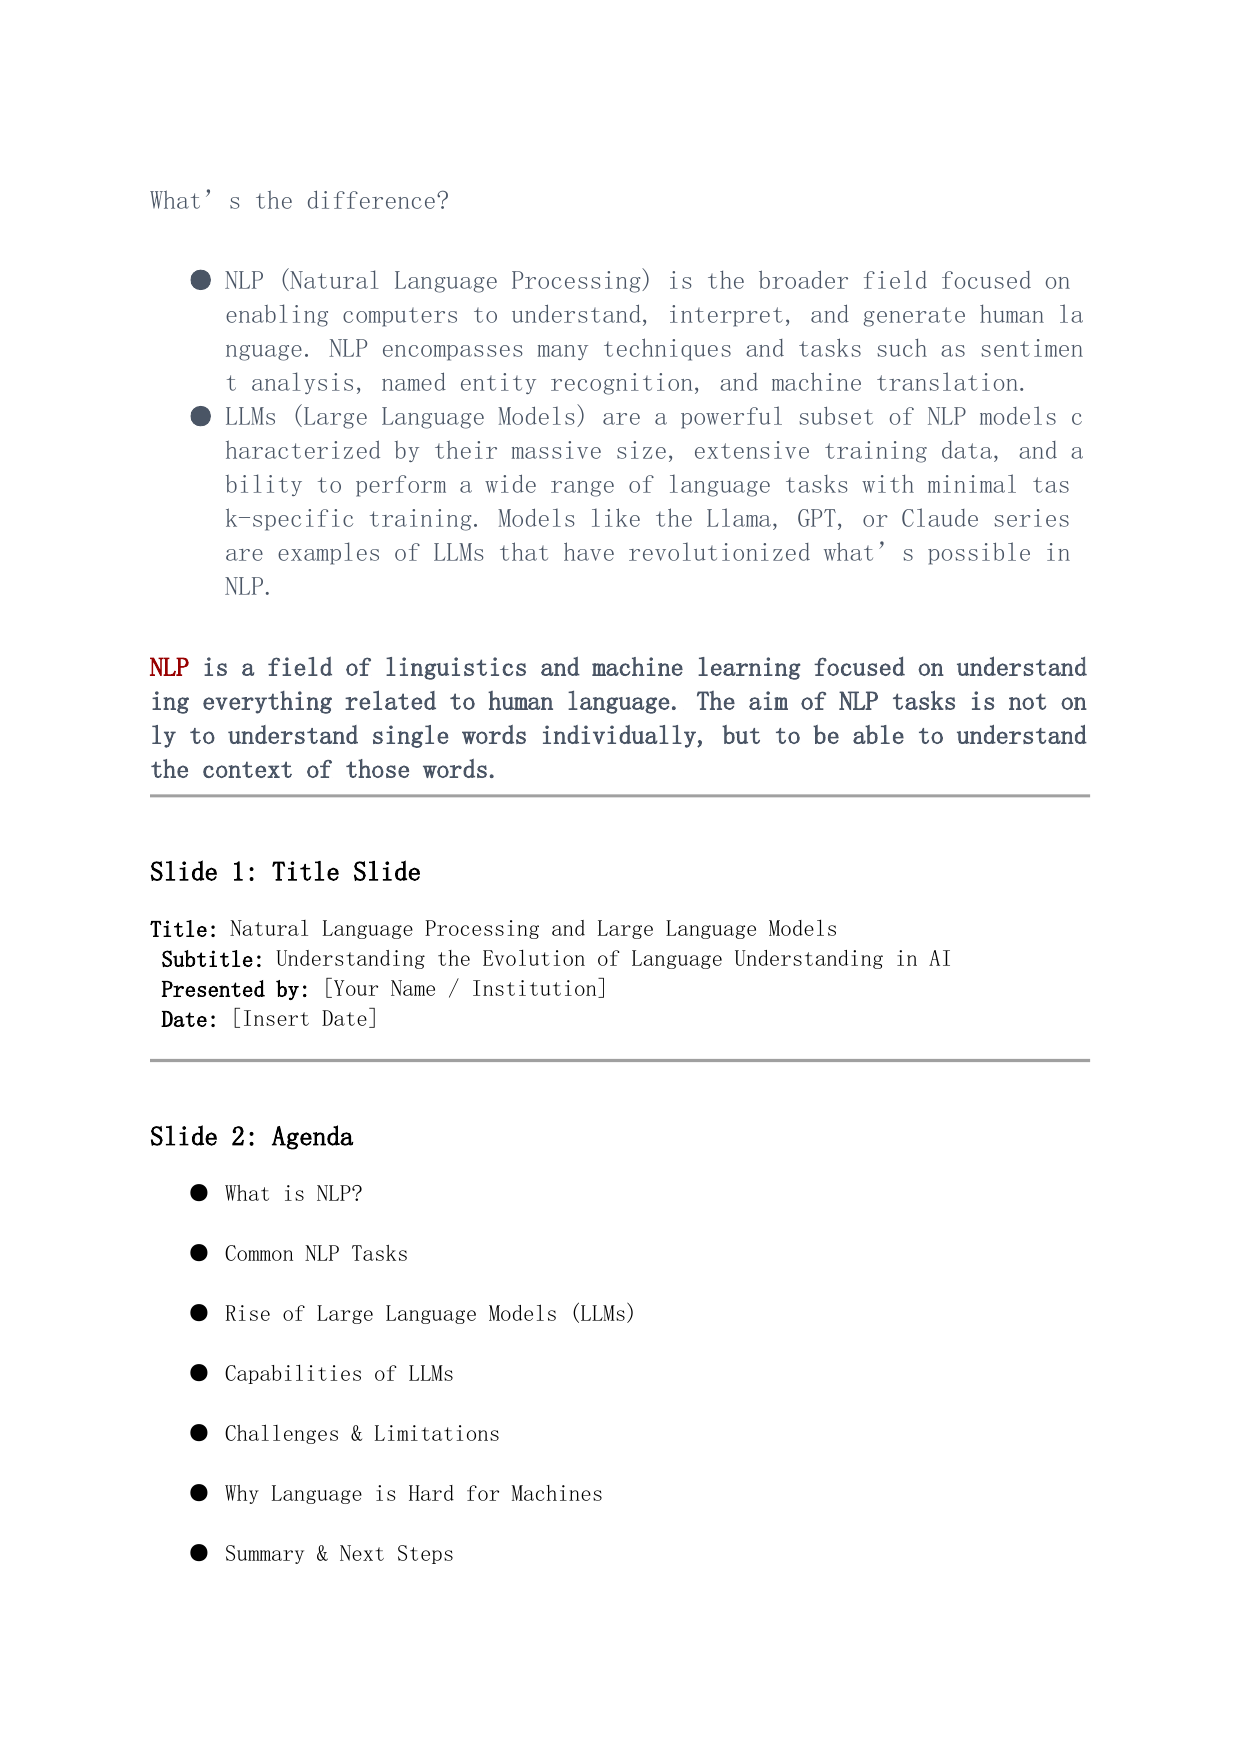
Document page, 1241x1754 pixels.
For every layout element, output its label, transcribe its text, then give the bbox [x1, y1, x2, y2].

list Rise of Large Language Models (LLMs) [187, 1299, 1090, 1355]
list Why Language is Hard for Machines [187, 1479, 1090, 1535]
list What is NLP? [187, 1179, 1090, 1235]
list Summary & Next Steps [187, 1539, 1090, 1595]
subtitle NLP is a field of linguistics and machine learning focused on understanding everything related to human language. The aim of NLP tasks is not only to understand single words individually, but to be able to understand the context of those words. [150, 650, 1090, 782]
subtitle NLP (Natural Language Processing) is the broader field focused on enabling computers to understand, interpret, and generate human language. NLP encompasses many techniques and tasks such as sentiment analysis, named entity recognition, and machine translation. [187, 263, 1090, 395]
list Common NLP Tasks [187, 1239, 1090, 1295]
subtitle Slide 1: Title Slide [150, 853, 1090, 884]
subtitle Slide 2: Agenda [150, 1118, 1090, 1149]
subtitle What’s the difference? [150, 183, 1090, 213]
list Capabilities of LLMs [187, 1359, 1090, 1415]
subtitle LLMs (Large Language Models) are a powerful subset of NLP models characterized by their massive size, extensive training data, and ability to perform a wide range of language tasks with minimal task-specific training. Models like the Llama, GPT, or Claude series are examples of LLMs that have revolutionized what’s possible in NLP. [187, 399, 1090, 599]
list Challenges & Limitations [187, 1419, 1090, 1475]
text Title: Natural Language Processing and Large Language Models Subtitle: Understanding the Evolution of Language Understanding in AI Presented by: [Your Name / Institution] Date: [Insert Date] [150, 914, 1090, 1030]
